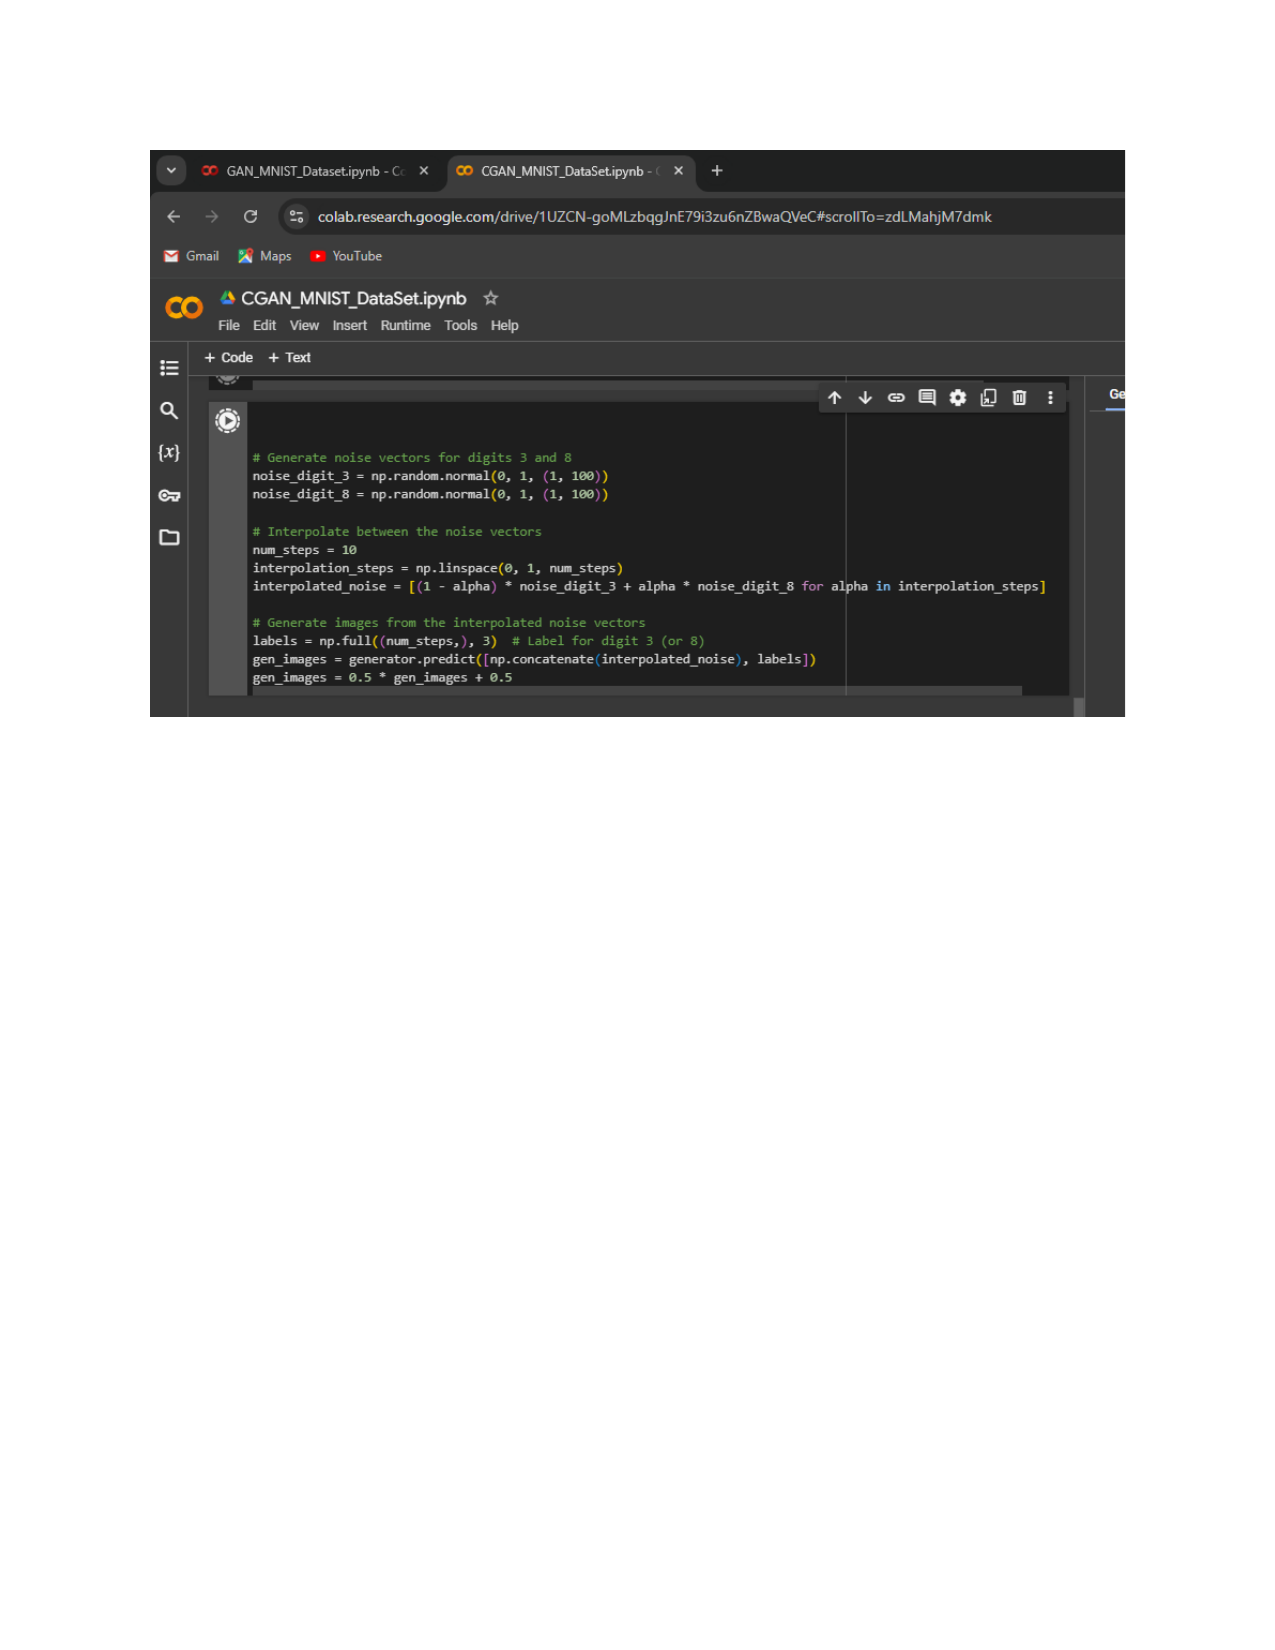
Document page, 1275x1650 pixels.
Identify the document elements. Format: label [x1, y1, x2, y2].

picture [150, 150, 1125, 717]
